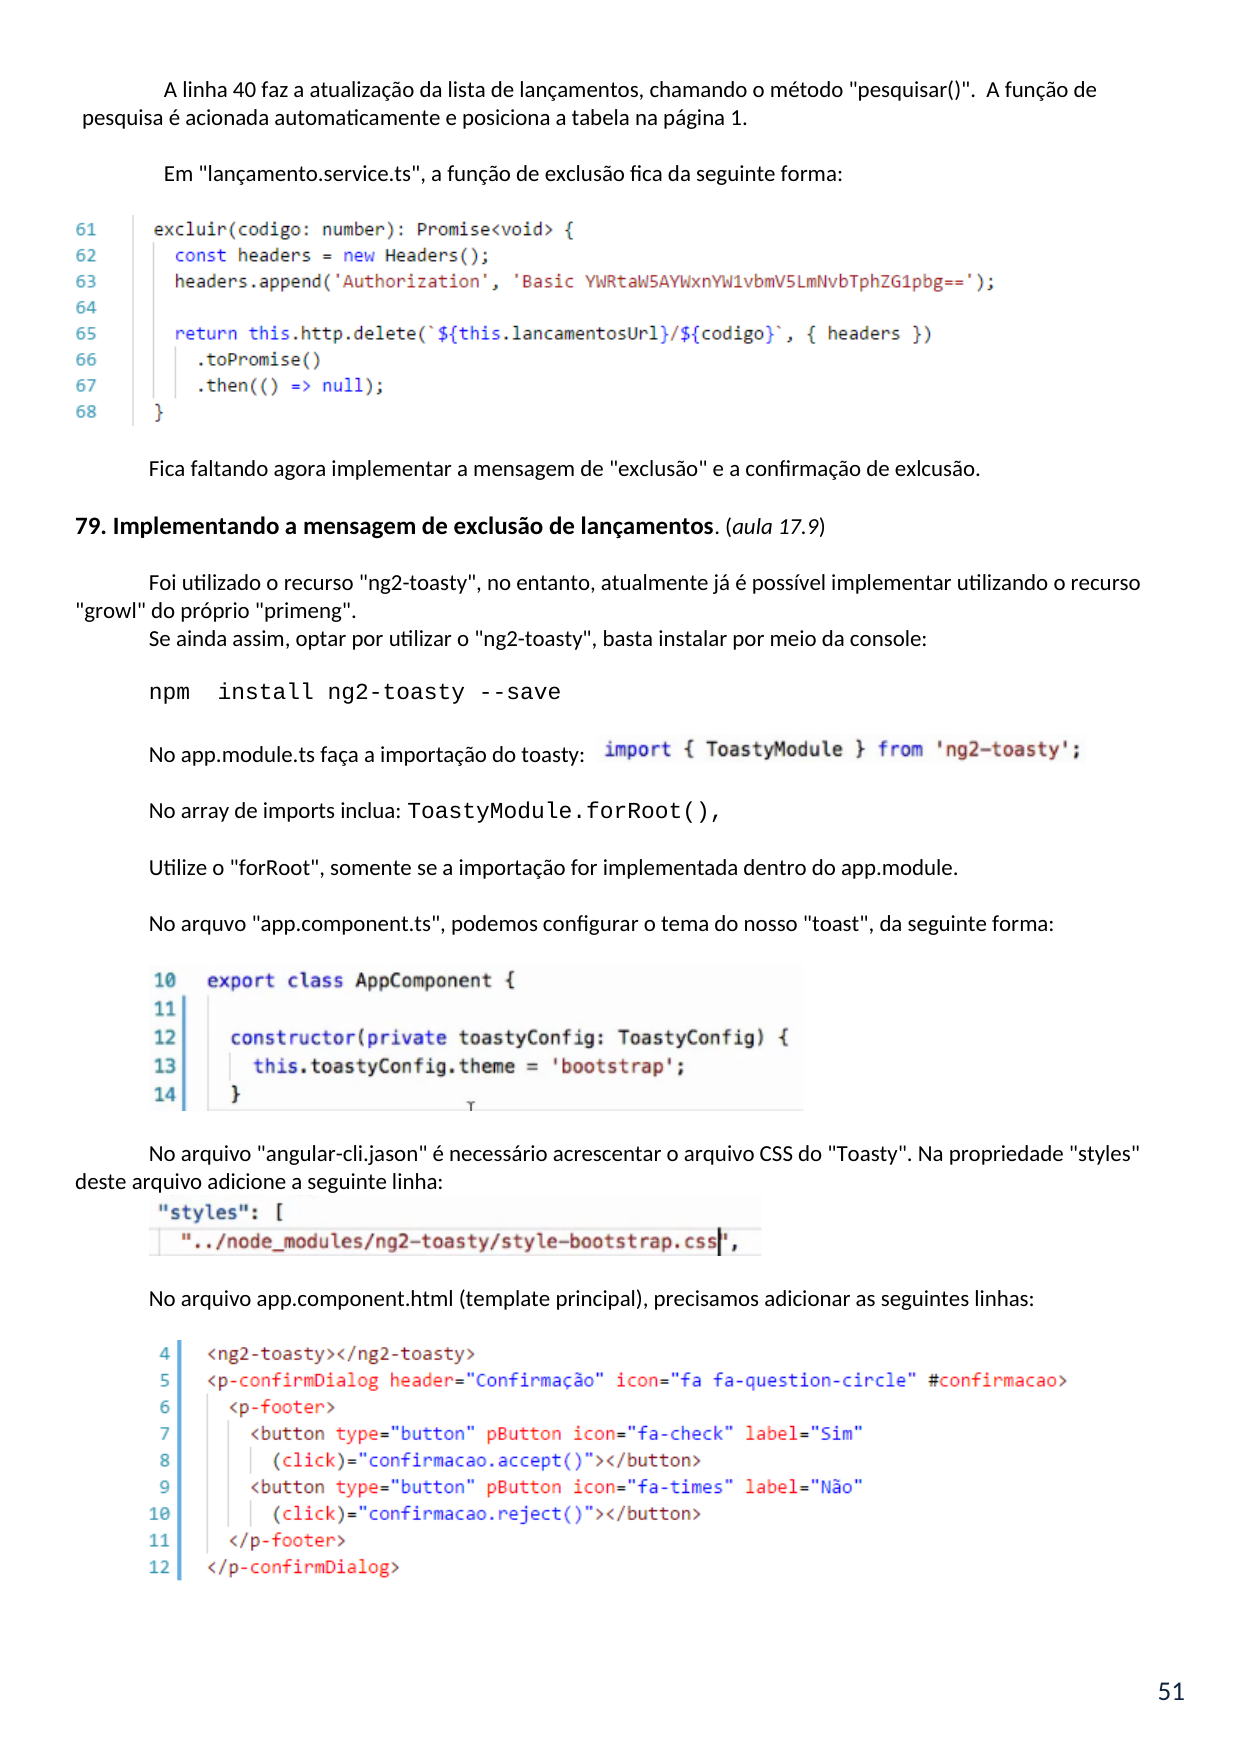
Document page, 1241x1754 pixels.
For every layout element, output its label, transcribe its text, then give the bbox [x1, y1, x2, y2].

text Em "lançamento.service.ts", a função de exclusão fica da seguinte forma: [82, 159, 1165, 187]
text Utilize o "forRoot", somente se a importação for implementada dentro do app.module. [75, 853, 1165, 881]
picture [596, 734, 1087, 763]
picture [148, 1340, 1070, 1586]
text Foi utilizado o recurso "ng2-toasty", no entanto, atualmente já é possível implementar utilizando o recurso "growl" do próprio "primeng". [75, 568, 1165, 624]
text A linha 40 faz a atualização da lista de lançamentos, chamando o método "pesquisar()". A função de pesquisa é acionada automaticamente e posiciona a tabela na página 1. [82, 75, 1165, 131]
text No arquivo app.component.html (template principal), precisamos adicionar as seguintes linhas: [75, 1284, 1165, 1312]
text 79. Implementando a mensagem de exclusão de lançamentos. (aula 17.9) [75, 510, 1165, 540]
text No arquivo "angular-cli.jason" é necessário acrescentar o arquivo CSS do "Toasty". Na propriedade "styles" deste arquivo adicione a seguinte linha: [75, 1139, 1165, 1195]
text No arquvo "app.component.ts", podemos configurar o tema do nosso "toast", da seguinte forma: [75, 909, 1165, 937]
text No array de imports inclua: ToastyModule.forRoot(), [75, 796, 1165, 825]
text npm install ng2-toasty --save [75, 680, 1165, 706]
picture [148, 965, 804, 1111]
picture [148, 1195, 762, 1256]
picture [75, 215, 996, 426]
text Fica faltando agora implementar a mensagem de "exclusão" e a confirmação de exlcusão. [75, 454, 1165, 482]
text Se ainda assim, optar por utilizar o "ng2-toasty", basta instalar por meio da console: [75, 624, 1165, 652]
